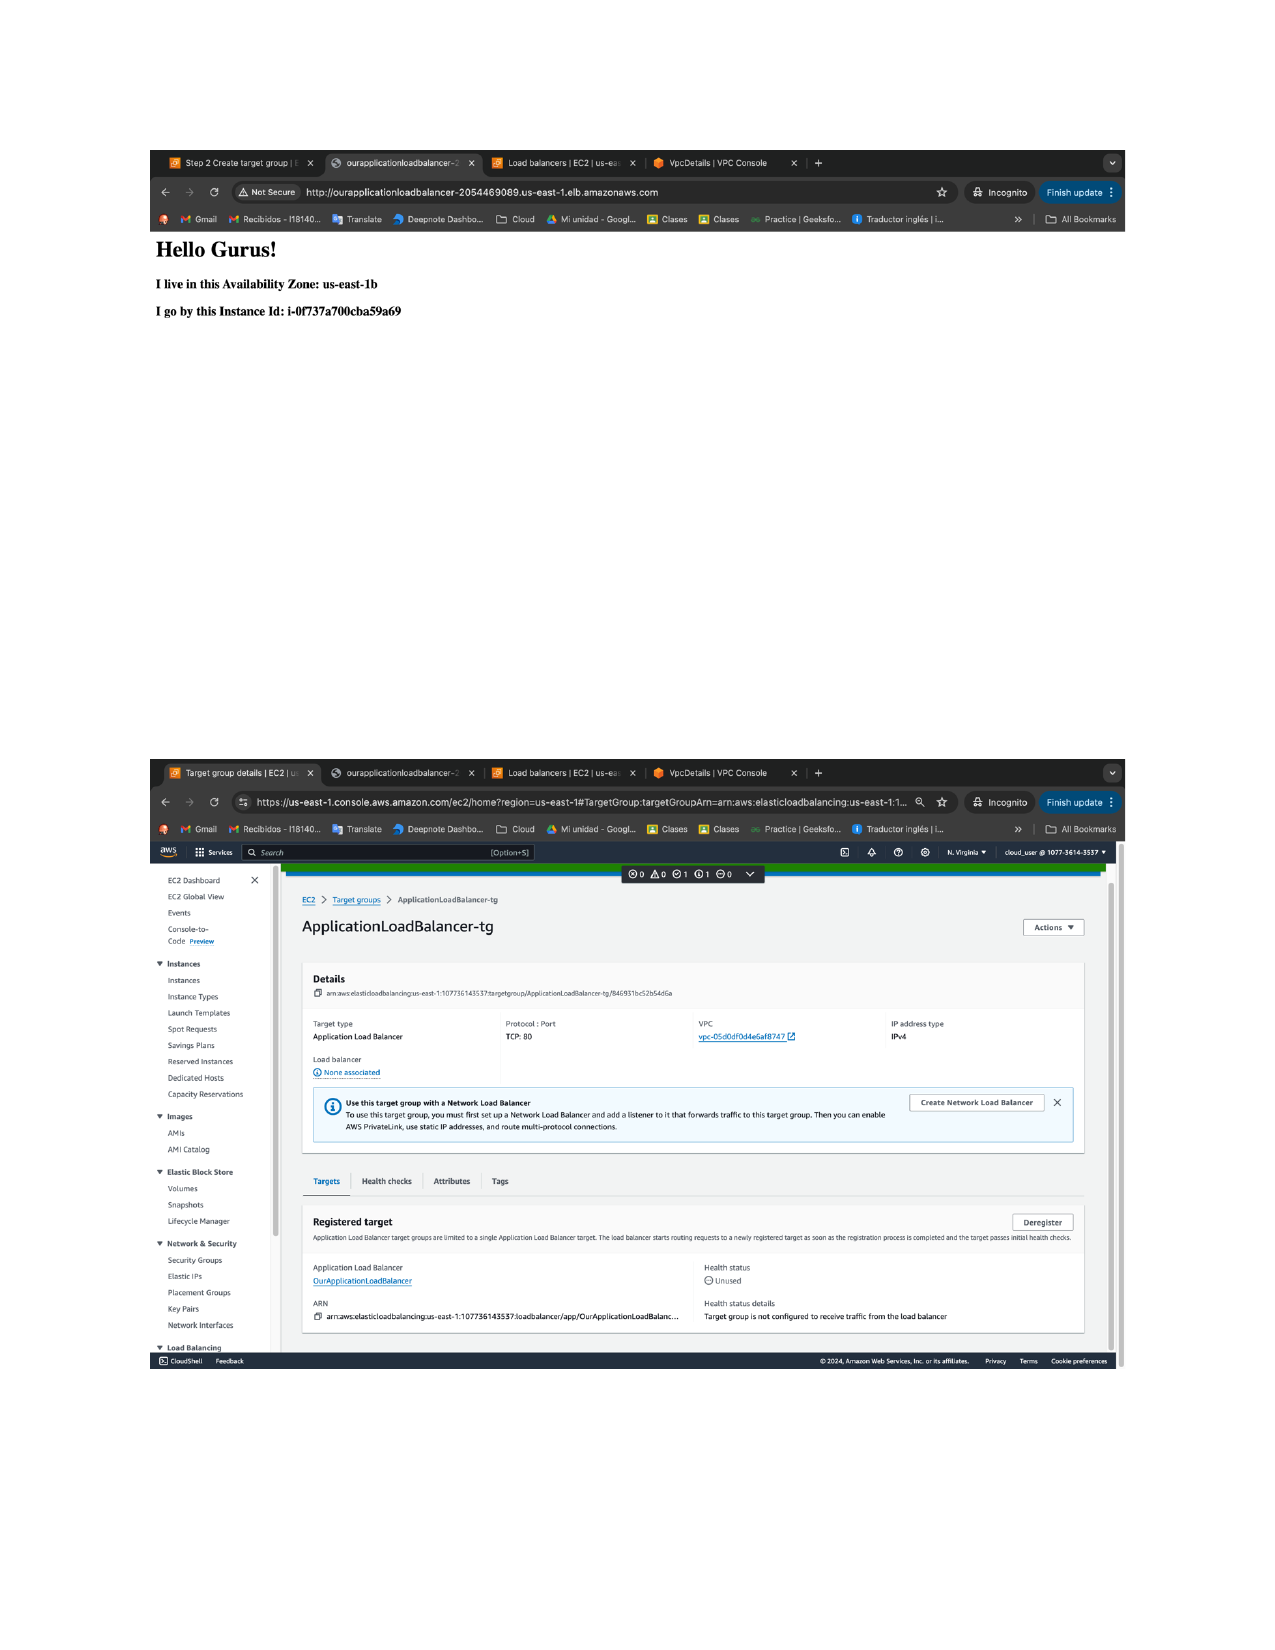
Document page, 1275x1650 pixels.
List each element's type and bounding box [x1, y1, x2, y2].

picture [150, 150, 1125, 1369]
